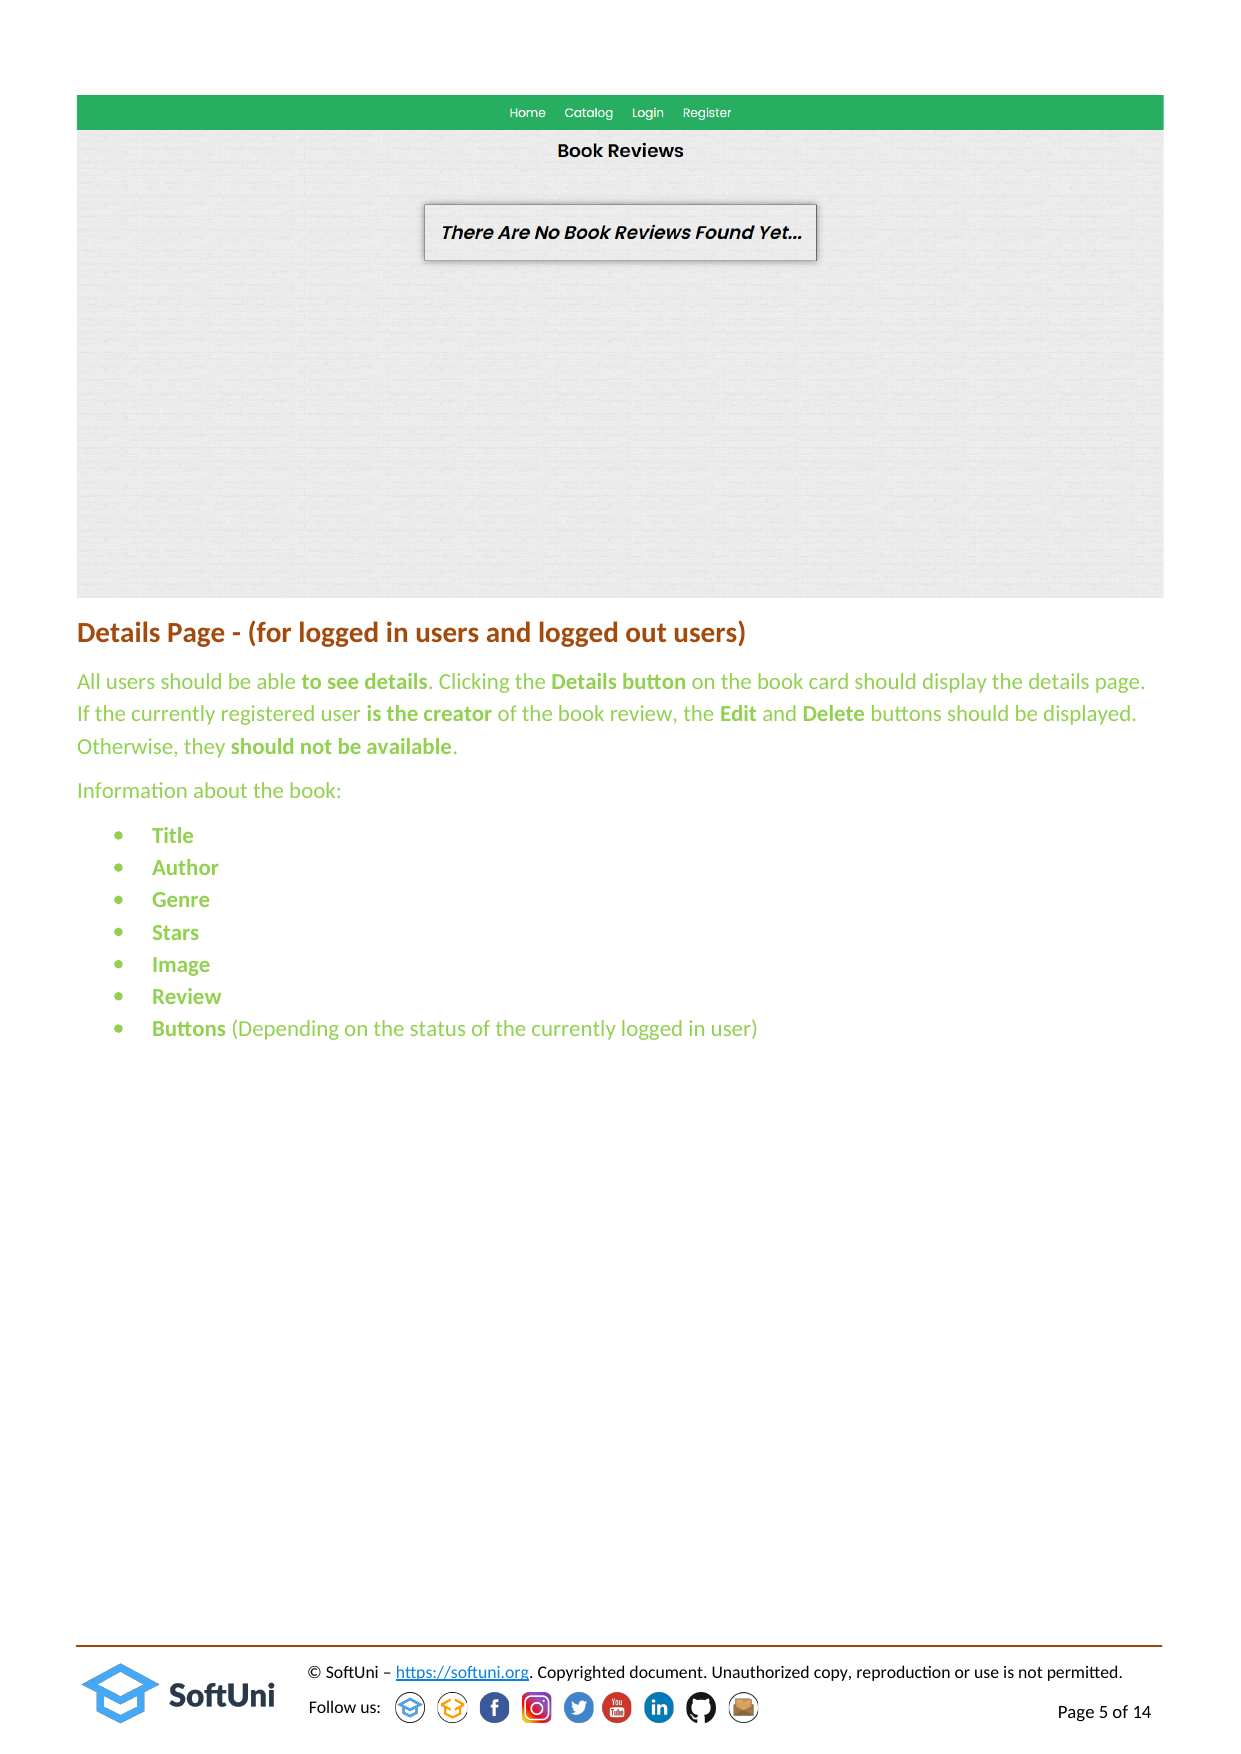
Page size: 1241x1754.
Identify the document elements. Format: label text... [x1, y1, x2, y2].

picture [644, 1692, 653, 1701]
picture [75, 1658, 281, 1729]
picture [479, 1692, 510, 1723]
list Buttons (Depending on the status of the currently logged in user) [114, 1014, 1163, 1042]
text Details Page - (for logged in users and logged out users) [77, 614, 1163, 649]
list Title [114, 821, 1163, 849]
list Image [114, 950, 1163, 978]
picture [564, 1692, 594, 1723]
picture [686, 1692, 716, 1723]
list Author [114, 853, 1163, 881]
picture [658, 1705, 667, 1714]
picture [522, 1692, 552, 1723]
list Genre [114, 886, 1163, 913]
picture [665, 1714, 674, 1723]
text Information about the book: [77, 776, 1163, 804]
picture [728, 1692, 759, 1723]
picture [602, 1692, 632, 1723]
picture [665, 1692, 674, 1701]
picture [76, 95, 1164, 598]
list Review [114, 982, 1163, 1010]
picture [437, 1692, 468, 1723]
text All users should be able to see details. Clicking the Details button on the book card should display the details page. If the currently registered user is the creator of the book review, the Edit and Delete buttons should be displayed. Otherwise, they should not be available. [77, 667, 1163, 760]
picture [395, 1692, 425, 1723]
list Stars [114, 918, 1163, 946]
picture [644, 1714, 653, 1723]
